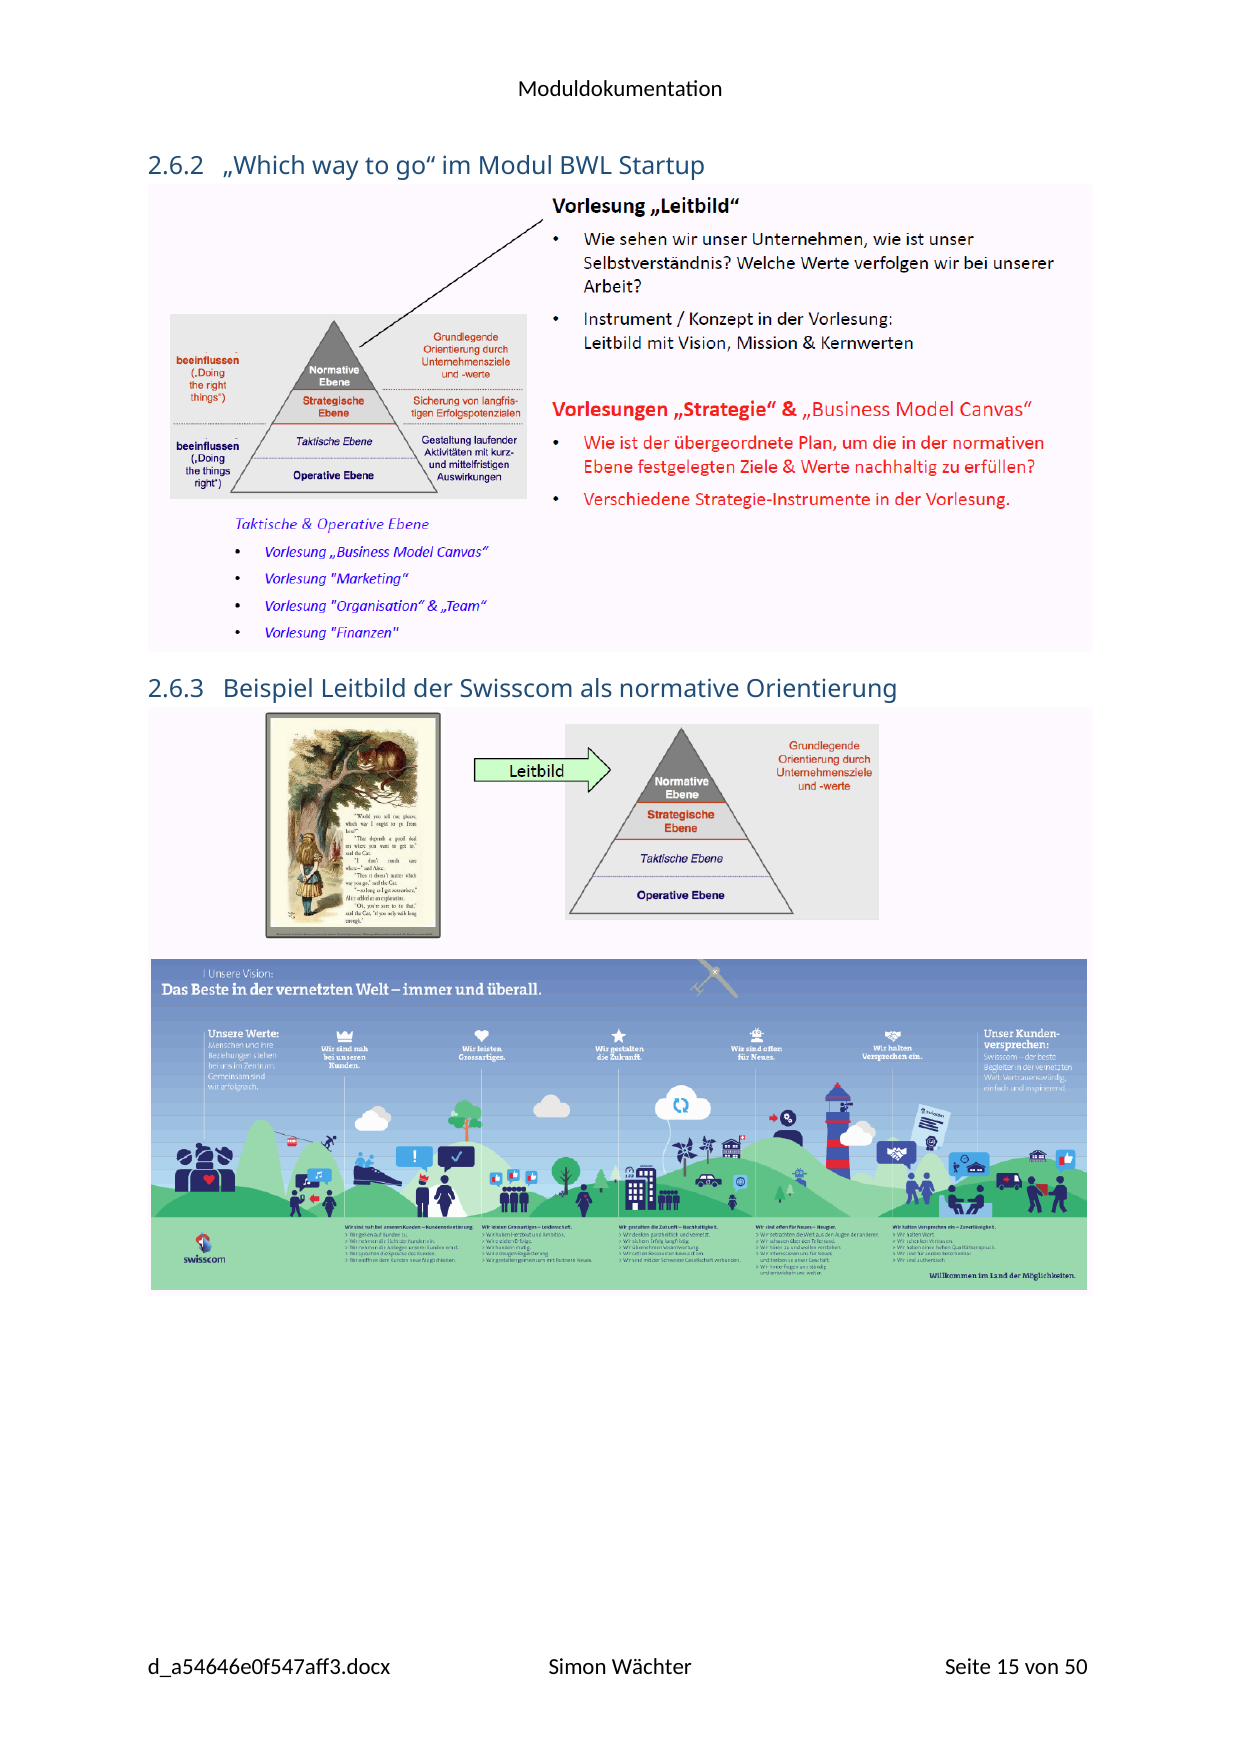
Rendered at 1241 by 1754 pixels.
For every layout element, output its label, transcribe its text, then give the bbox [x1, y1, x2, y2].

picture [147, 707, 1093, 1296]
picture [147, 184, 1093, 652]
subtitle Beispiel Leitbild der Swisscom als normative Orientierung [148, 671, 1093, 705]
subtitle „Which way to go“ im Modul BWL Startup [148, 148, 1093, 182]
